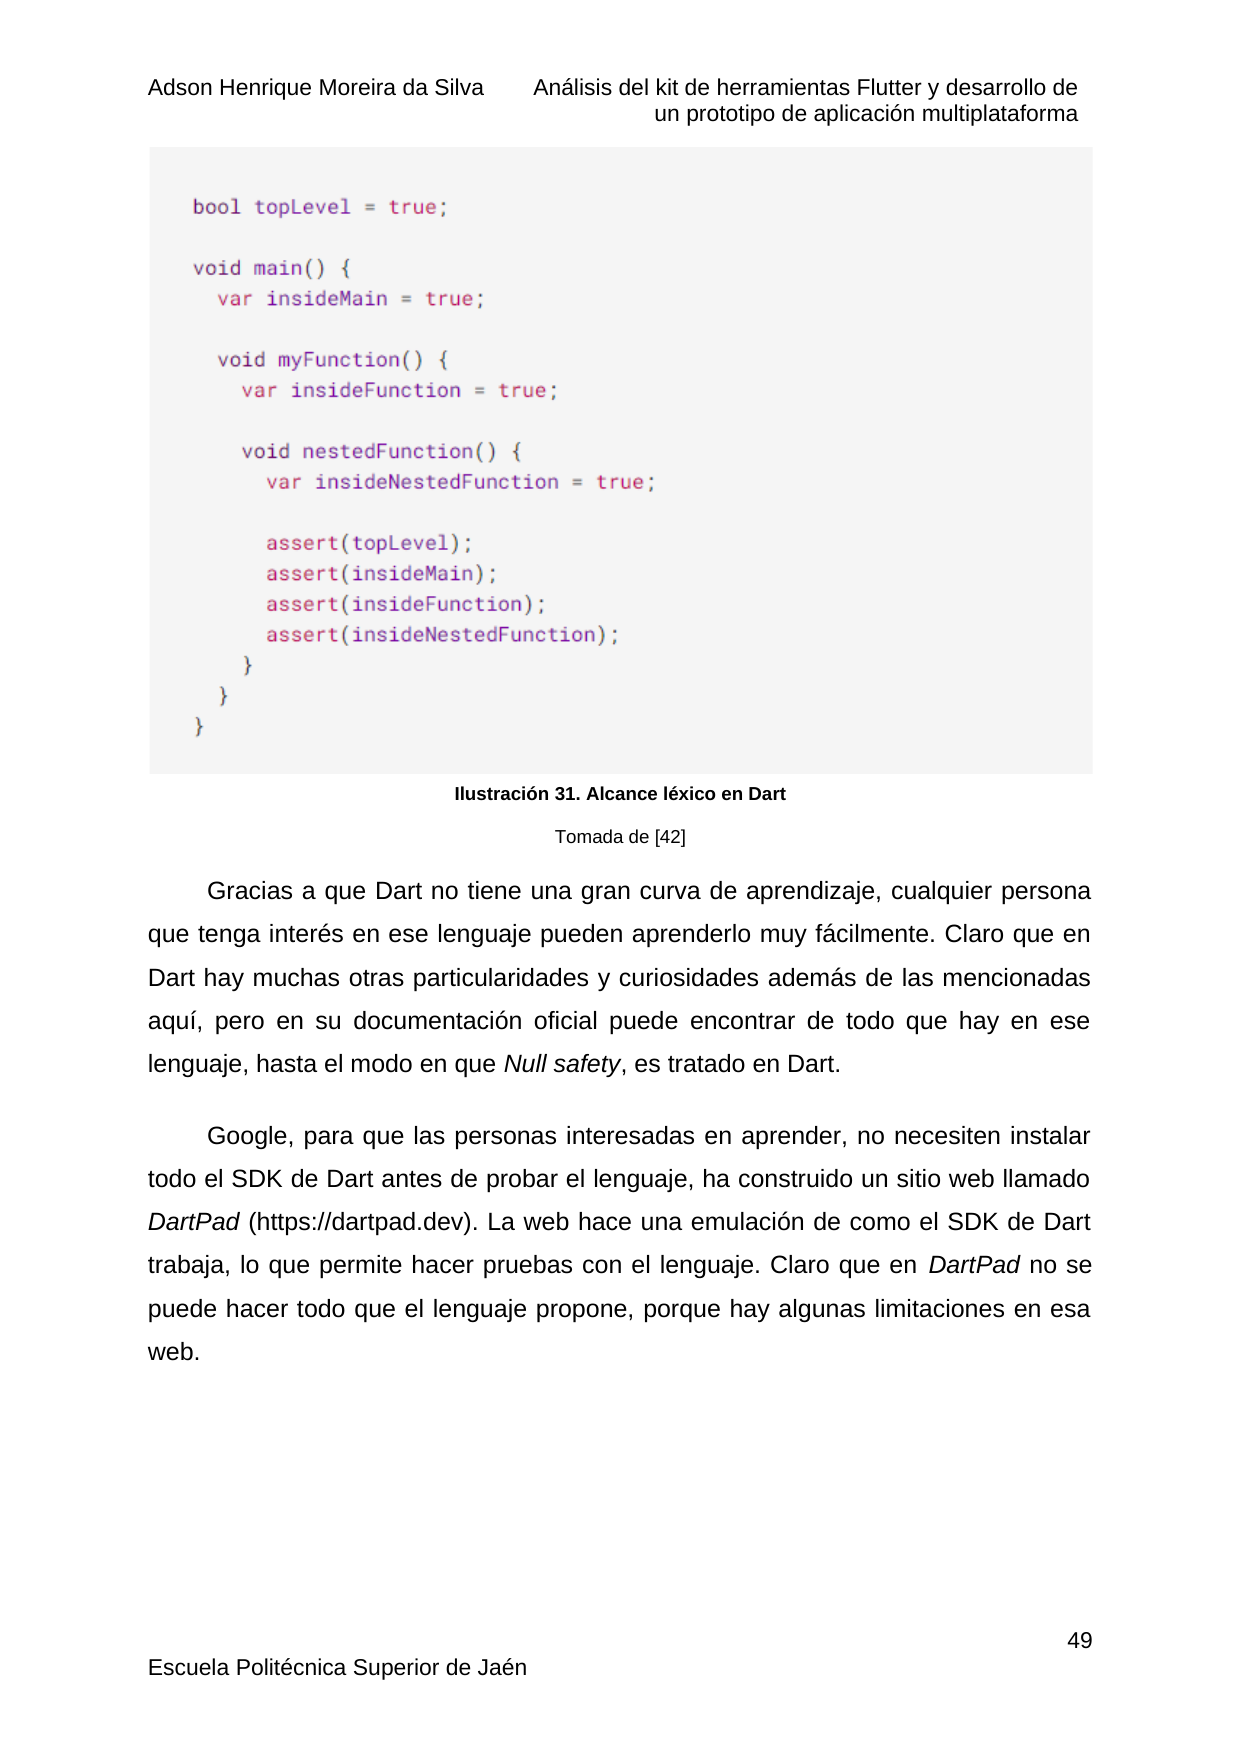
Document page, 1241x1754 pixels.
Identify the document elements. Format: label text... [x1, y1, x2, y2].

text Gracias a que Dart no tiene una gran curva de aprendizaje, cualquier persona que tenga interés en ese lenguaje pueden aprenderlo muy fácilmente. Claro que en Dart hay muchas otras particularidades y curiosidades además de las mencionadas aquí, pero en su documentación oficial puede encontrar de todo que hay en ese lenguaje, hasta el modo en que Null safety, es tratado en Dart. [148, 876, 1092, 1077]
text Google, para que las personas interesadas en aprender, no necesiten instalar todo el SDK de Dart antes de probar el lenguaje, ha construido un sitio web llamado DartPad (https://dartpad.dev). La web hace una emulación de como el SDK de Dart trabaja, lo que permite hacer pruebas con el lenguaje. Claro que en DartPad no se puede hacer todo que el lenguaje propone, porque hay algunas limitaciones en esa web. [148, 1121, 1092, 1365]
picture [147, 147, 1093, 774]
